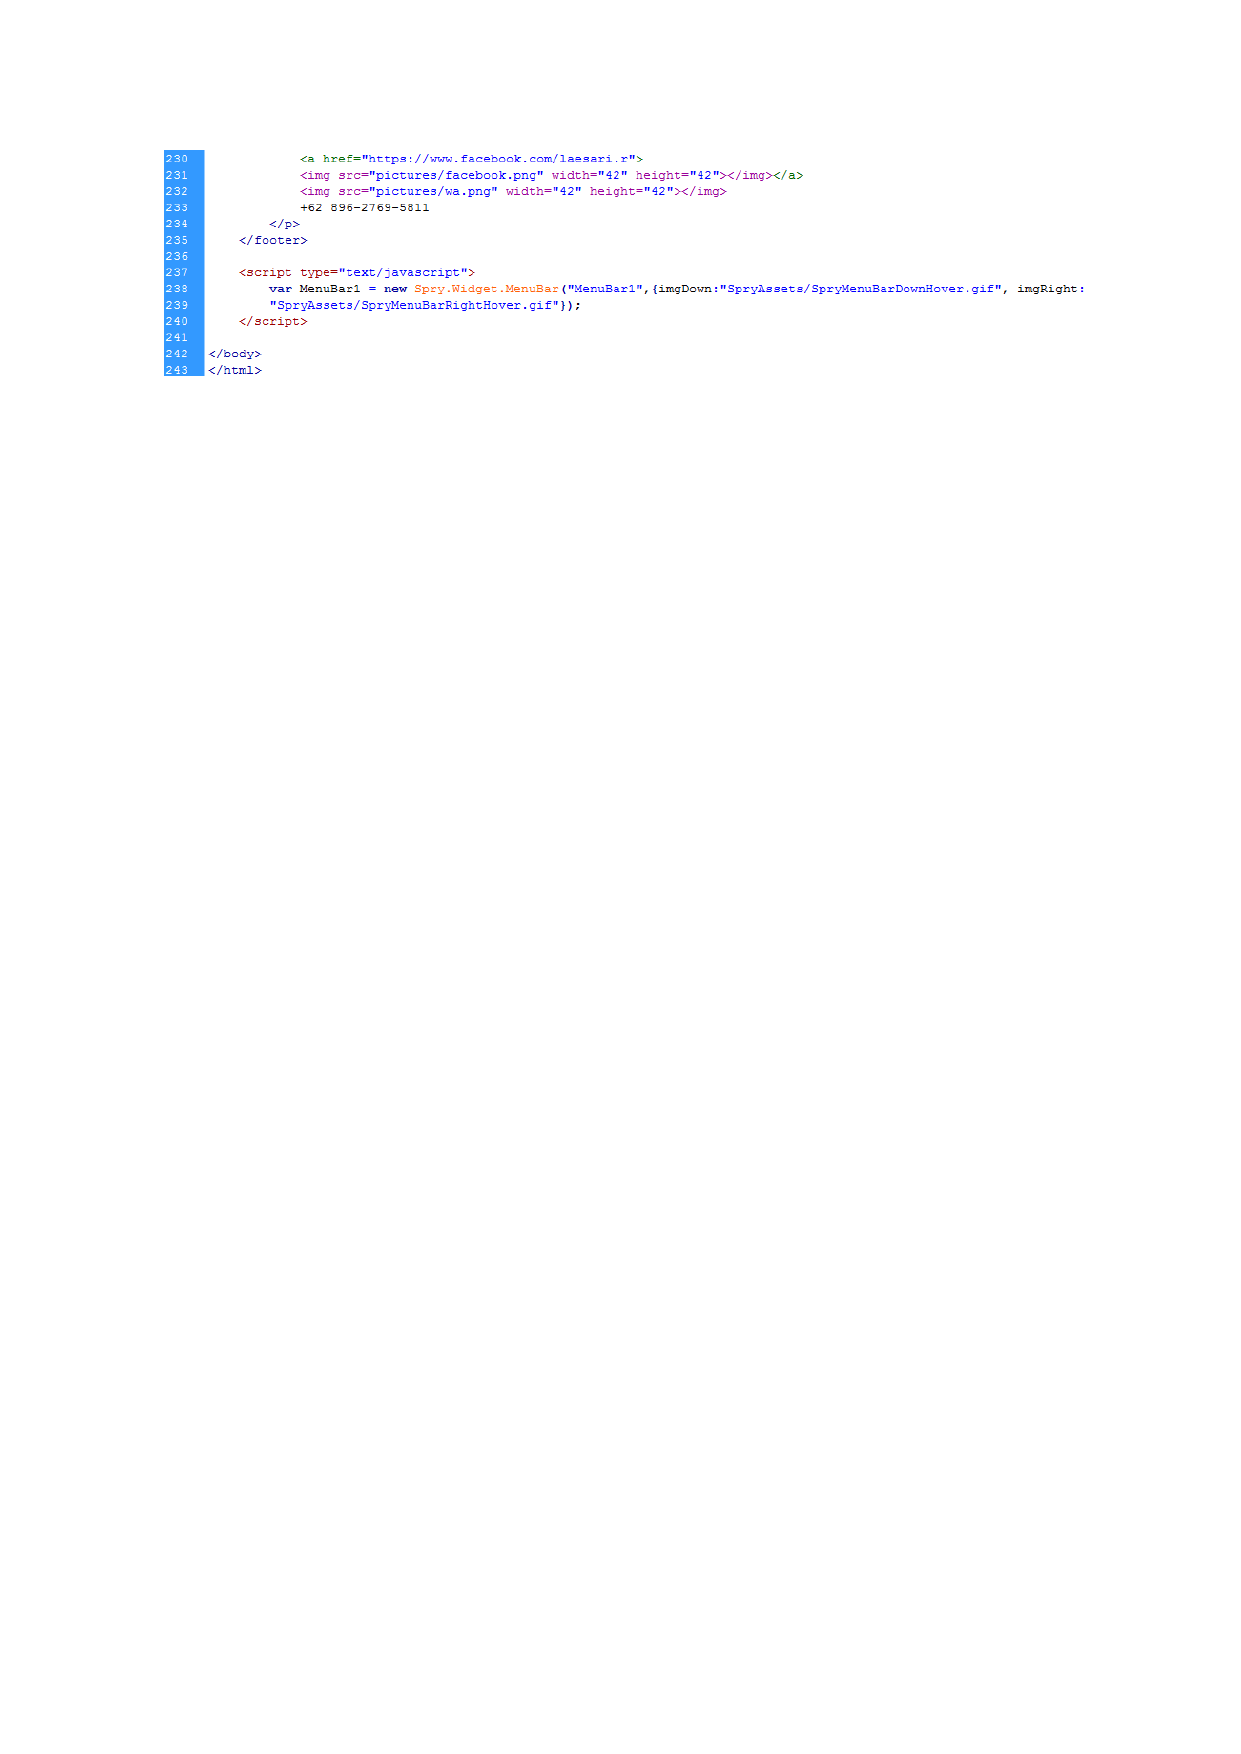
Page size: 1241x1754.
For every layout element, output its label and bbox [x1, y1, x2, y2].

picture [163, 150, 1091, 376]
